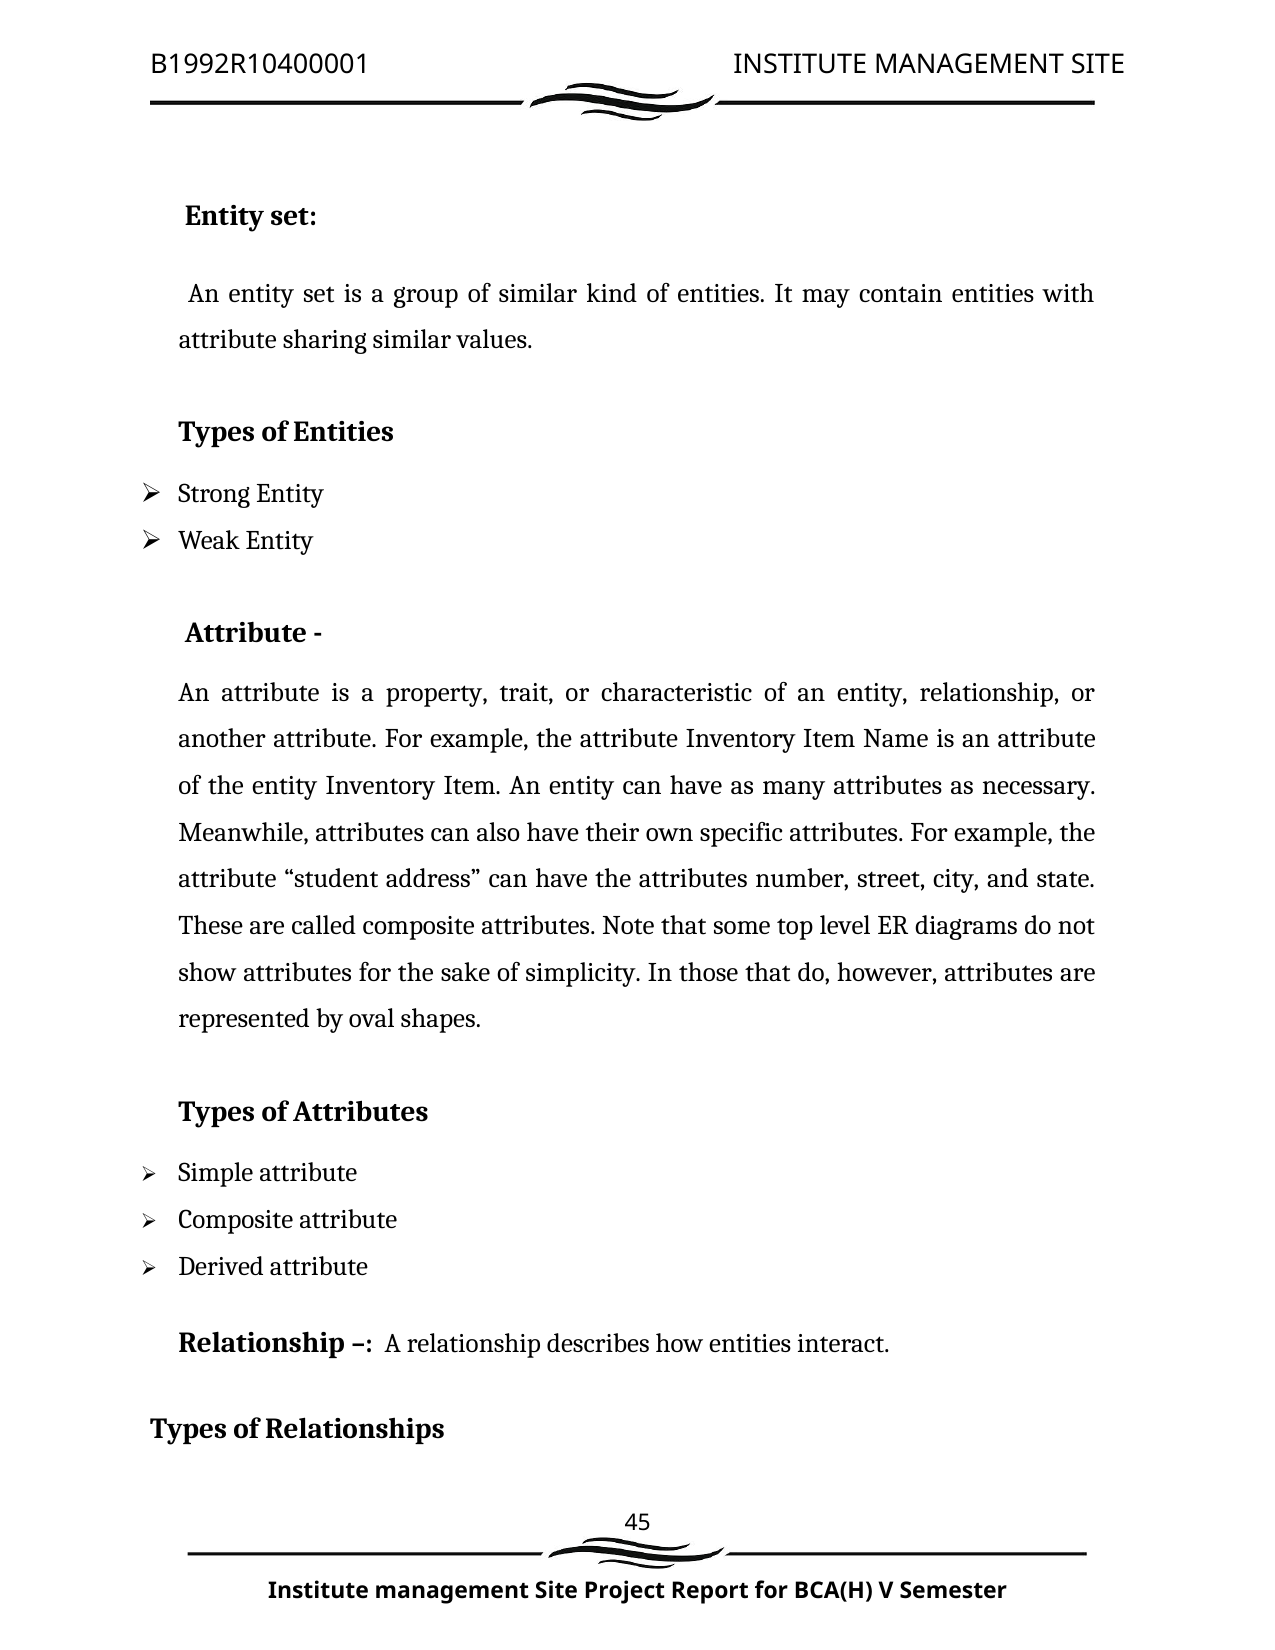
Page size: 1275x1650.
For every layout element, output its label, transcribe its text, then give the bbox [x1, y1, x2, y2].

picture [150, 81, 1096, 126]
picture [187, 1536, 1088, 1573]
text Relationship –: A relationship describes how entities interact. [178, 1327, 1097, 1360]
list Strong Entity [141, 478, 1097, 509]
subtitle Types of Entities [178, 416, 1097, 449]
list Derived attribute [141, 1251, 1097, 1282]
subtitle Entity set: [178, 199, 1097, 233]
list Weak Entity [141, 525, 1097, 556]
subtitle Types of Attributes [178, 1095, 1097, 1128]
list Composite attribute [141, 1204, 1097, 1235]
subtitle Attribute - [178, 616, 1097, 650]
text Types of Relationships [150, 1413, 1097, 1446]
subtitle An entity set is a group of similar kind of entities. It may contain entities with attribute sharing similar values. [178, 278, 1096, 355]
text An attribute is a property, trait, or characteristic of an entity, relationship, or another attribute. For example, the attribute Inventory Item Name is an attribute of the entity Inventory Item. An entity can have as many attributes as necessary. Meanwhile, attributes can also have their own specific attributes. For example, the attribute “student address” can have the attributes number, street, city, and state. These are called composite attributes. Note that some top level ER diagrams do not show attributes for the sake of simplicity. In those that do, however, attributes are represented by oval shapes. [178, 677, 1097, 1034]
list Simple attribute [141, 1157, 1097, 1188]
